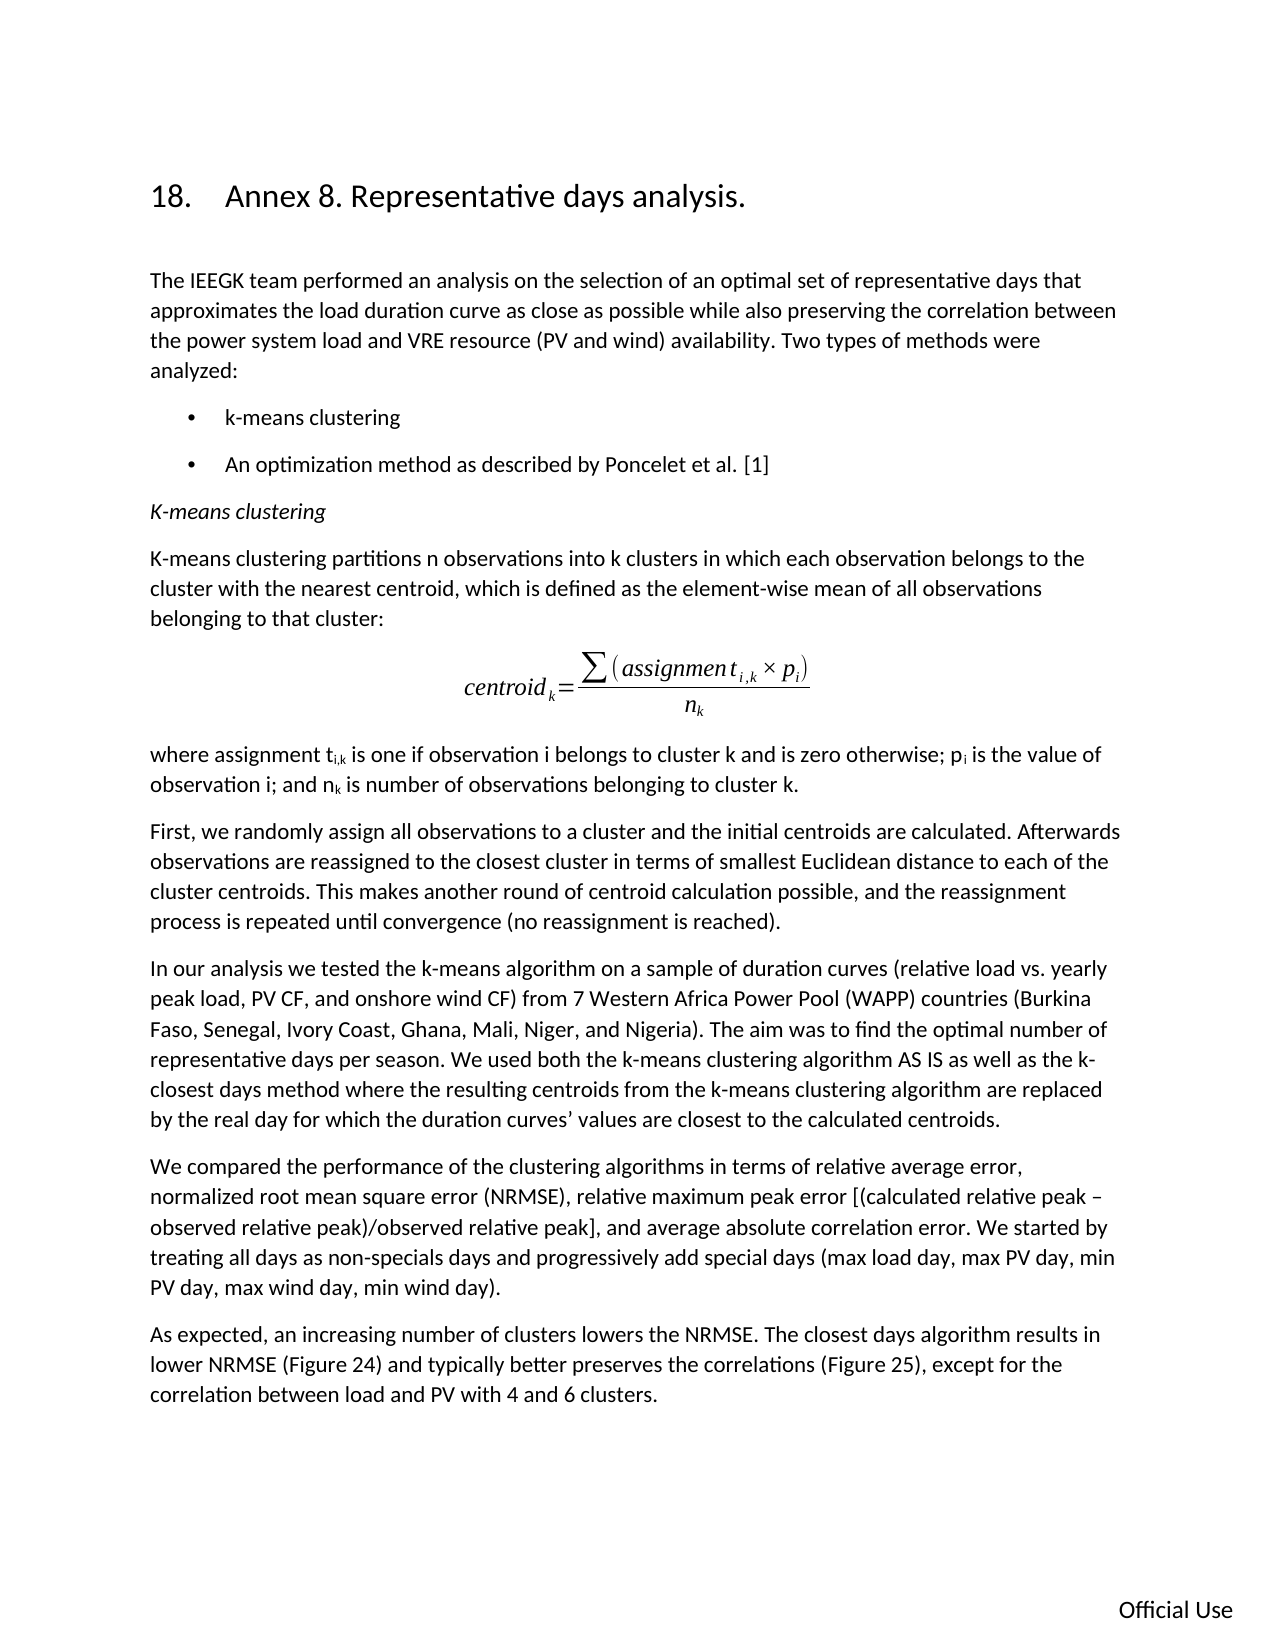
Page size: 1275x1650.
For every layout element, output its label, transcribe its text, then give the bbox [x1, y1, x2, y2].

text We compared the performance of the clustering algorithms in terms of relative average error, normalized root mean square error (NRMSE), relative maximum peak error [(calculated relative peak – observed relative peak)/observed relative peak], and average absolute correlation error. We started by treating all days as non-specials days and progressively add special days (max load day, max PV day, min PV day, max wind day, min wind day). [150, 1152, 1125, 1301]
text As expected, an increasing number of clusters lowers the NRMSE. The closest days algorithm results in lower NRMSE (Figure 24) and typically better preserves the correlations (Figure 25), except for the correlation between load and PV with 4 and 6 clusters. [150, 1320, 1125, 1408]
text The IEEGK team performed an analysis on the selection of an optimal set of representative days that approximates the load duration curve as close as possible while also preserving the correlation between the power system load and VRE resource (PV and wind) availability. Two types of methods were analyzed: [150, 266, 1125, 384]
subtitle Annex 8. Representative days analysis. [150, 175, 1125, 216]
text where assignment ti,k is one if observation i belongs to cluster k and is zero otherwise; pi is the value of observation i; and nk is number of observations belonging to cluster k. [150, 740, 1125, 798]
list An optimization method as described by Poncelet et al. [187, 450, 1125, 478]
text In our analysis we tested the k-means algorithm on a sample of duration curves (relative load vs. yearly peak load, PV CF, and onshore wind CF) from 7 Western Africa Power Pool (WAPP) countries (Burkina Faso, Senegal, Ivory Coast, Ghana, Mali, Niger, and Nigeria). The aim was to find the optimal number of representative days per season. We used both the k-means clustering algorithm AS IS as well as the k-closest days method where the resulting centroids from the k-means clustering algorithm are replaced by the real day for which the duration curves’ values are closest to the calculated centroids. [150, 954, 1125, 1133]
text K-means clustering [150, 497, 1125, 525]
list k-means clustering [187, 403, 1125, 431]
text K-means clustering partitions n observations into k clusters in which each observation belongs to the cluster with the nearest centroid, which is defined as the element-wise mean of all observations belonging to that cluster: [150, 544, 1125, 632]
text First, we randomly assign all observations to a cluster and the initial centroids are calculated. Afterwards observations are reassigned to the closest cluster in terms of smallest Euclidean distance to each of the cluster centroids. This makes another round of centroid calculation possible, and the reassignment process is repeated until convergence (no reassignment is reached). [150, 817, 1125, 935]
